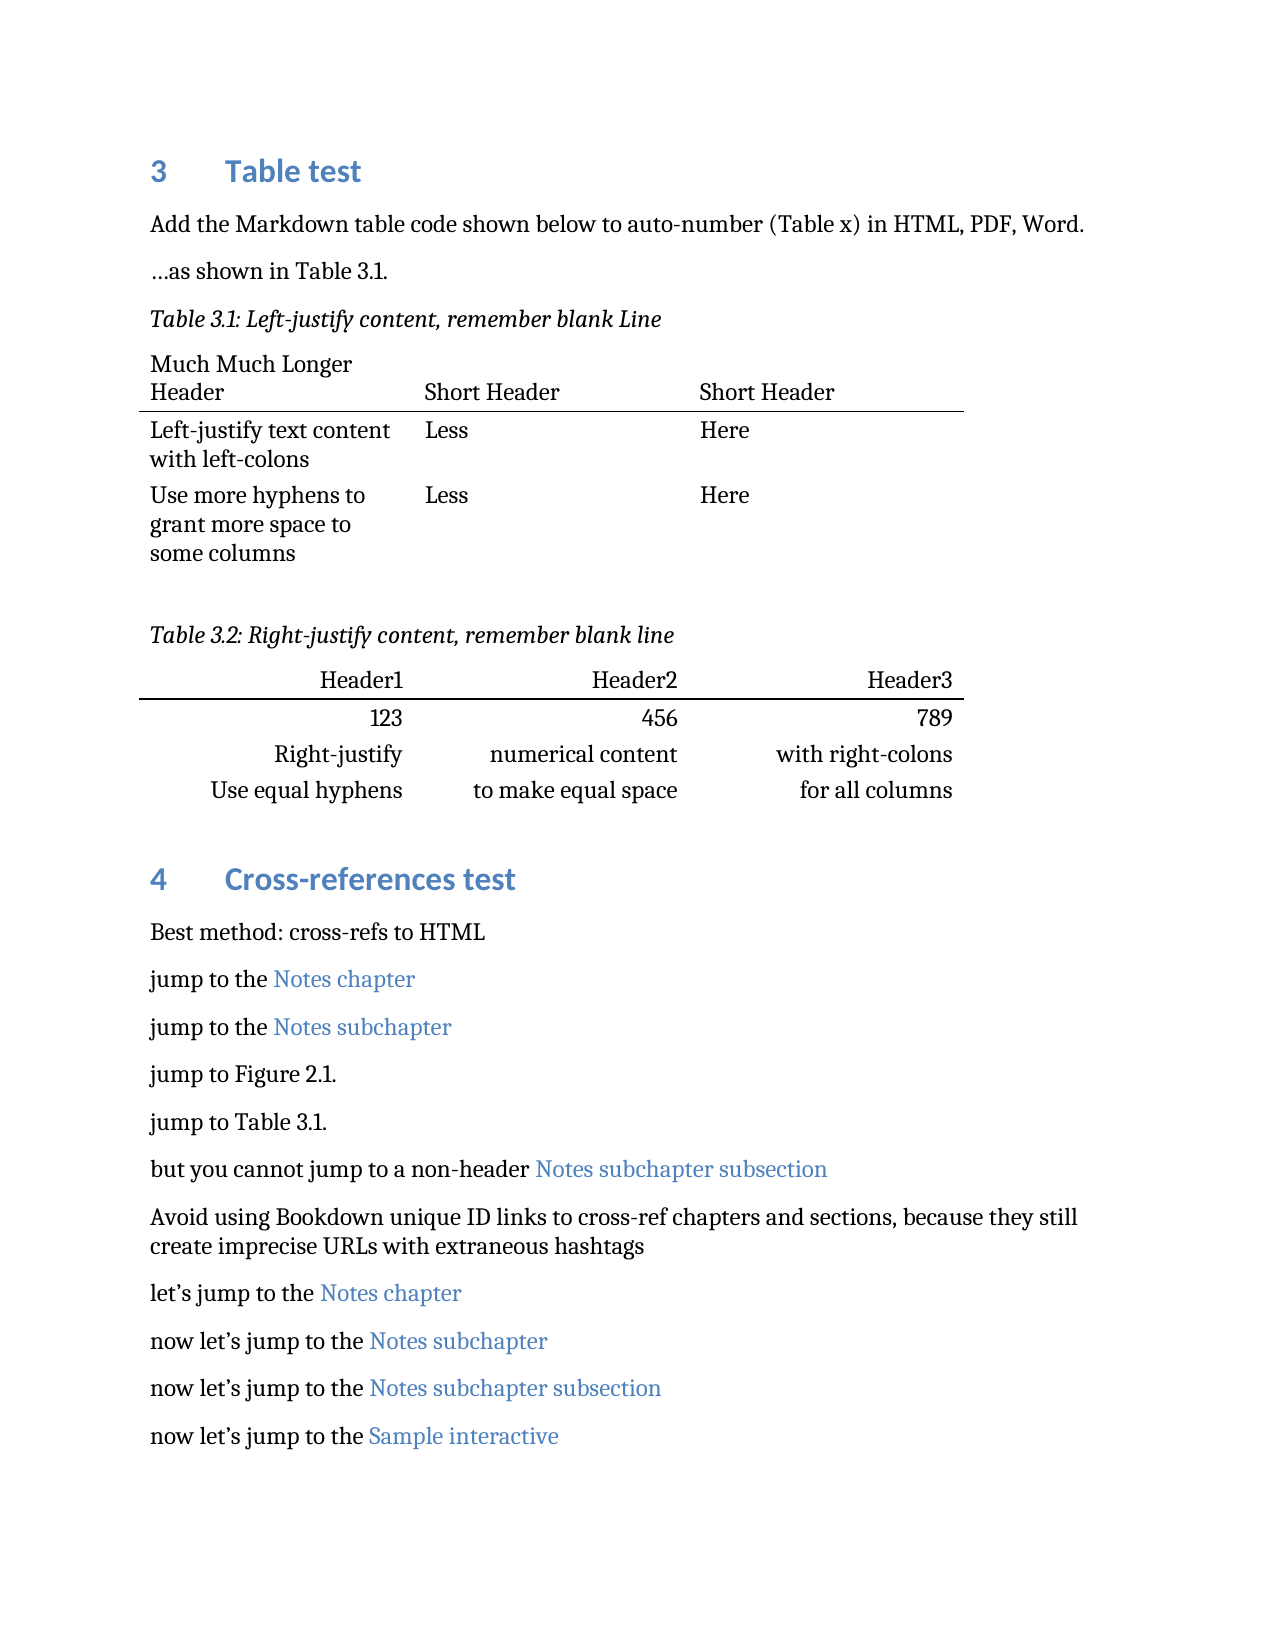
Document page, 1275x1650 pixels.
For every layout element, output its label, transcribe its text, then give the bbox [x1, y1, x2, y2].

text now let’s jump to the Notes subchapter subsection [150, 1374, 1125, 1403]
table_cell Left-justify text content with left-colons [139, 412, 414, 477]
table_header Header2 [414, 662, 689, 698]
text jump to Figure 2.1. [150, 1060, 1125, 1089]
text Add the Markdown table code shown below to auto-number (Table x) in HTML, PDF, Word. [150, 209, 1125, 238]
text let’s jump to the Notes chapter [150, 1279, 1125, 1308]
text Table 3.1: Left-justify content, remember blank Line [150, 304, 1125, 333]
text jump to the Notes subchapter [150, 1013, 1125, 1042]
table_cell Less [414, 477, 689, 571]
table_cell 456 [414, 700, 689, 736]
text Best method: cross-refs to HTML [150, 918, 1125, 947]
subtitle 3 Table test [150, 150, 1125, 191]
table_cell Here [689, 477, 964, 571]
table_header Much Much Longer Header [139, 346, 414, 411]
table_cell for all columns [689, 772, 964, 808]
table_header Short Header [414, 346, 689, 411]
table_cell Less [414, 412, 689, 477]
text but you cannot jump to a non-header Notes subchapter subsection [150, 1155, 1125, 1184]
table_cell Use equal hyphens [139, 772, 414, 808]
text now let’s jump to the Sample interactive [150, 1422, 1125, 1450]
table_cell Right-justify [139, 736, 414, 772]
table_cell numerical content [414, 736, 689, 772]
table_header Short Header [689, 346, 964, 411]
table_header Header1 [139, 662, 414, 698]
text jump to the Notes chapter [150, 965, 1125, 994]
text Avoid using Bookdown unique ID links to cross-ref chapters and sections, because they still create imprecise URLs with extraneous hashtags [150, 1203, 1125, 1260]
table_cell 123 [139, 700, 414, 736]
text now let’s jump to the Notes subchapter [150, 1327, 1125, 1355]
table_cell Use more hyphens to grant more space to some columns [139, 477, 414, 571]
text Table 3.2: Right-justify content, remember blank line [150, 621, 1125, 649]
table_cell to make equal space [414, 772, 689, 808]
table_cell 789 [689, 700, 964, 736]
subtitle 4 Cross-references test [150, 858, 1125, 899]
text …as shown in Table 3.1. [150, 257, 1125, 286]
table_header Header3 [689, 662, 964, 698]
table_cell with right-colons [689, 736, 964, 772]
text jump to Table 3.1. [150, 1108, 1125, 1137]
table_cell Here [689, 412, 964, 477]
